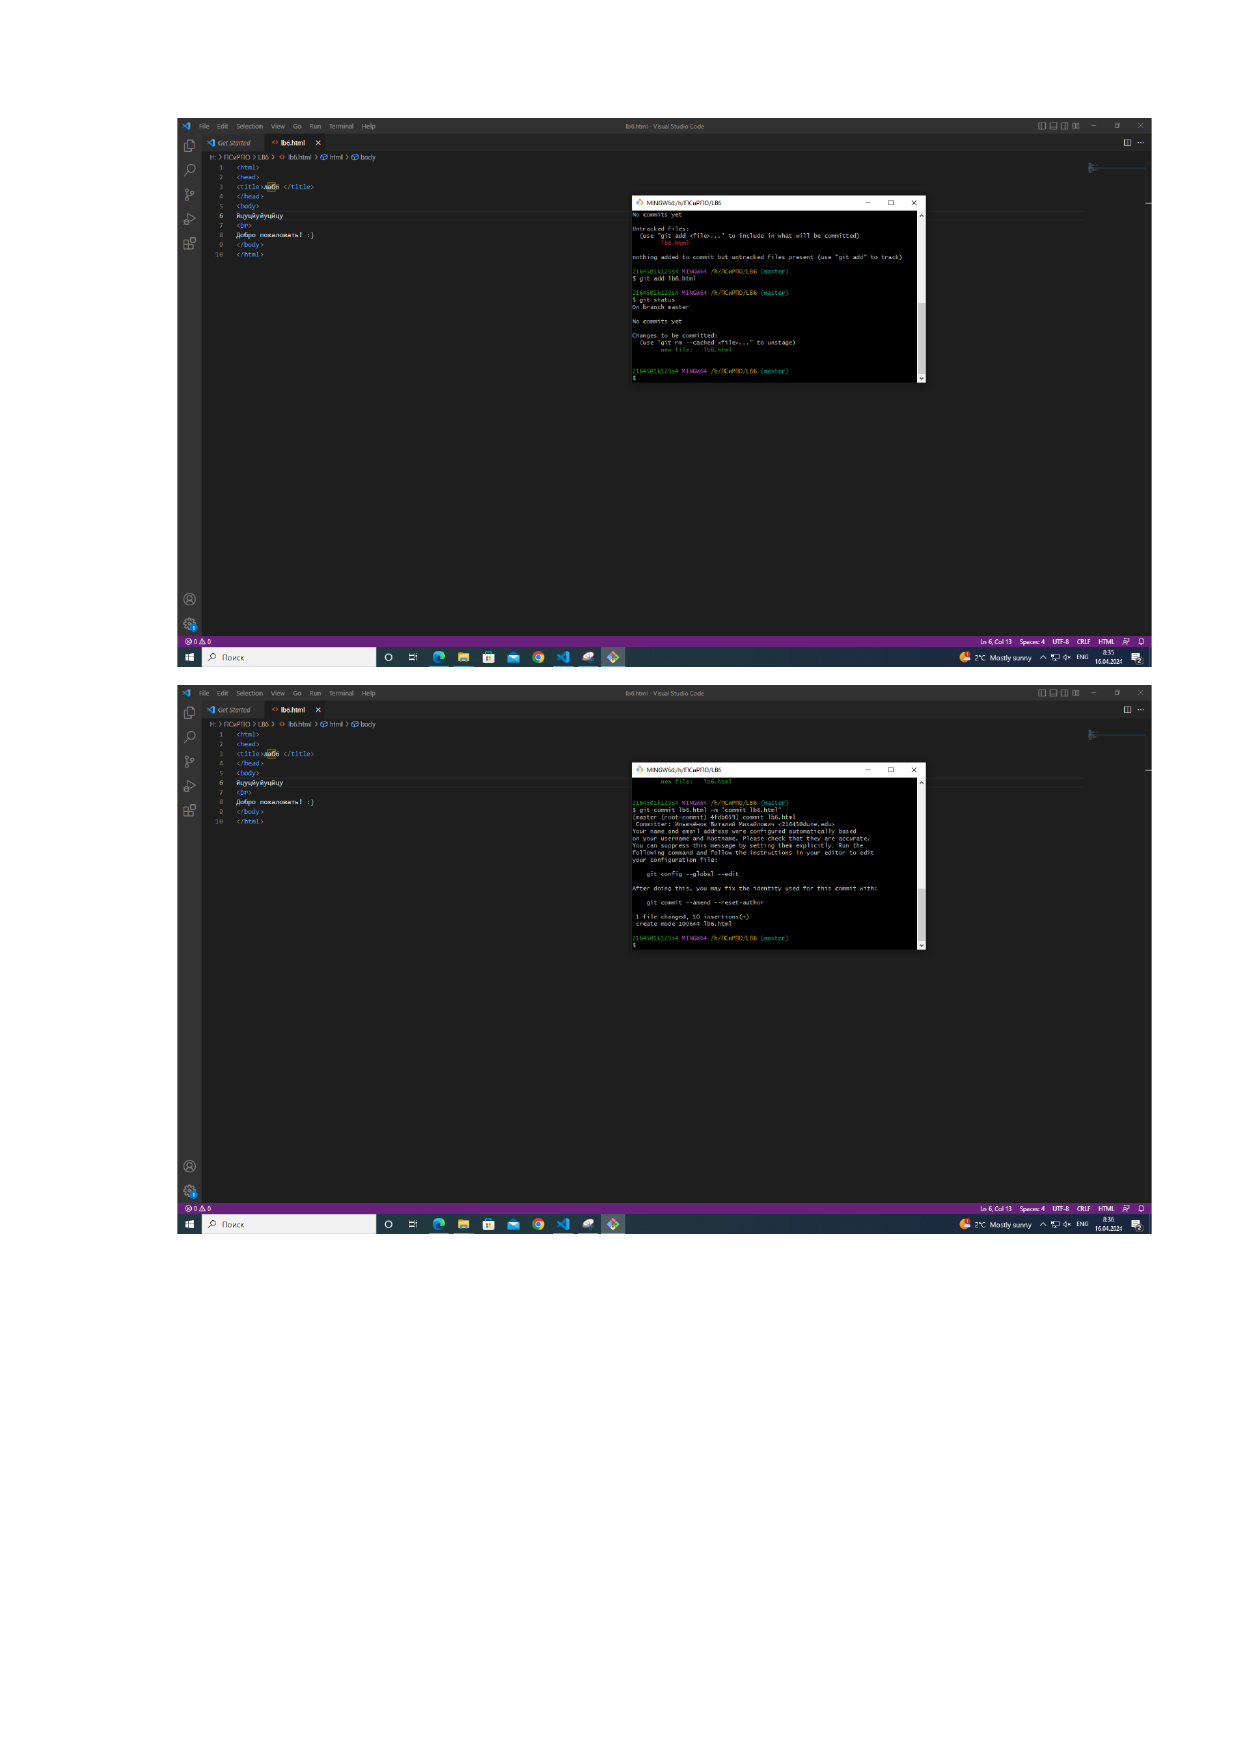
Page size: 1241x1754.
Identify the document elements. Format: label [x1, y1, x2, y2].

picture [177, 118, 1152, 667]
picture [177, 685, 1152, 1234]
